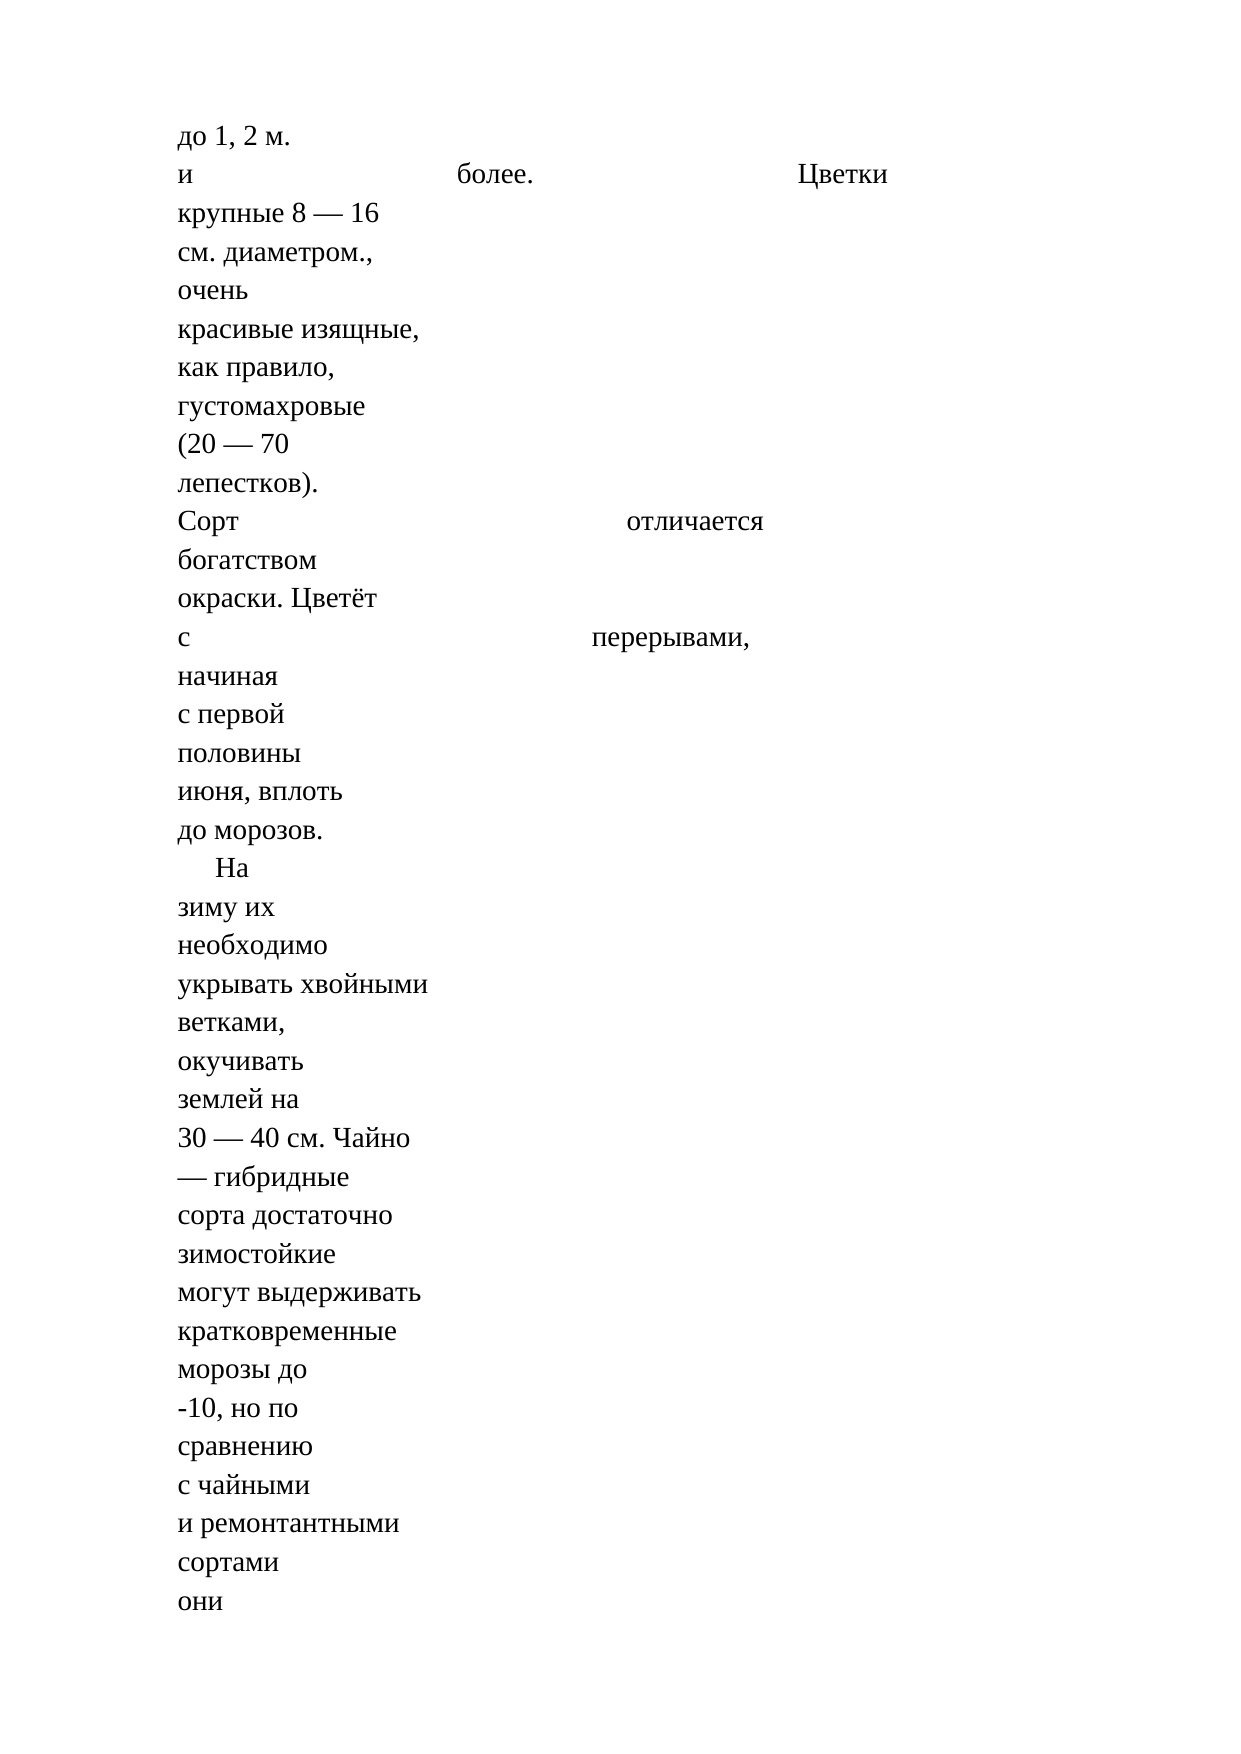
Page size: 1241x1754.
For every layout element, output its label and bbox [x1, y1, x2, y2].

text [177, 118, 1152, 845]
text [177, 850, 1152, 1616]
